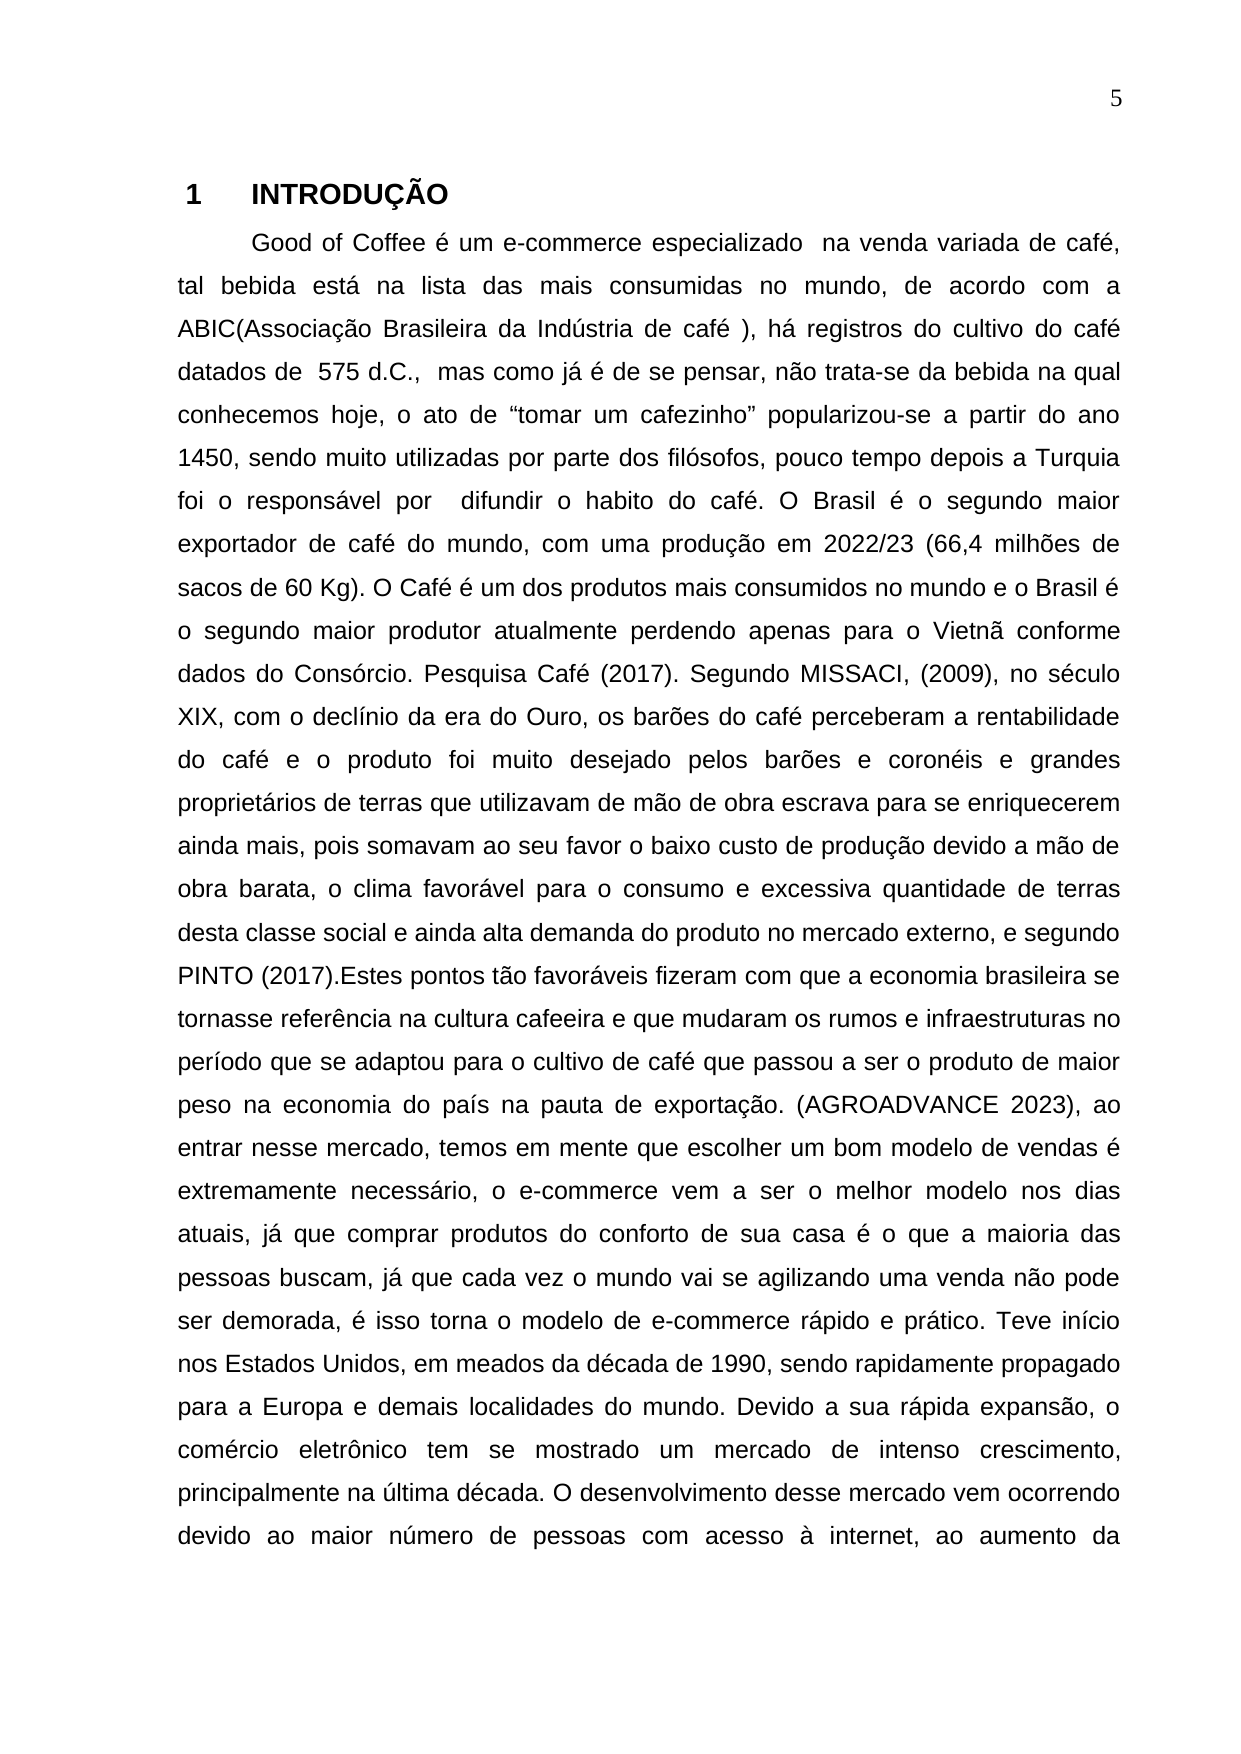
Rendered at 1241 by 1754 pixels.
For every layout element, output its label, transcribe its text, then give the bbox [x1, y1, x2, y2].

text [177, 227, 1122, 1550]
subtitle INTRODUÇÃO [177, 177, 1122, 211]
